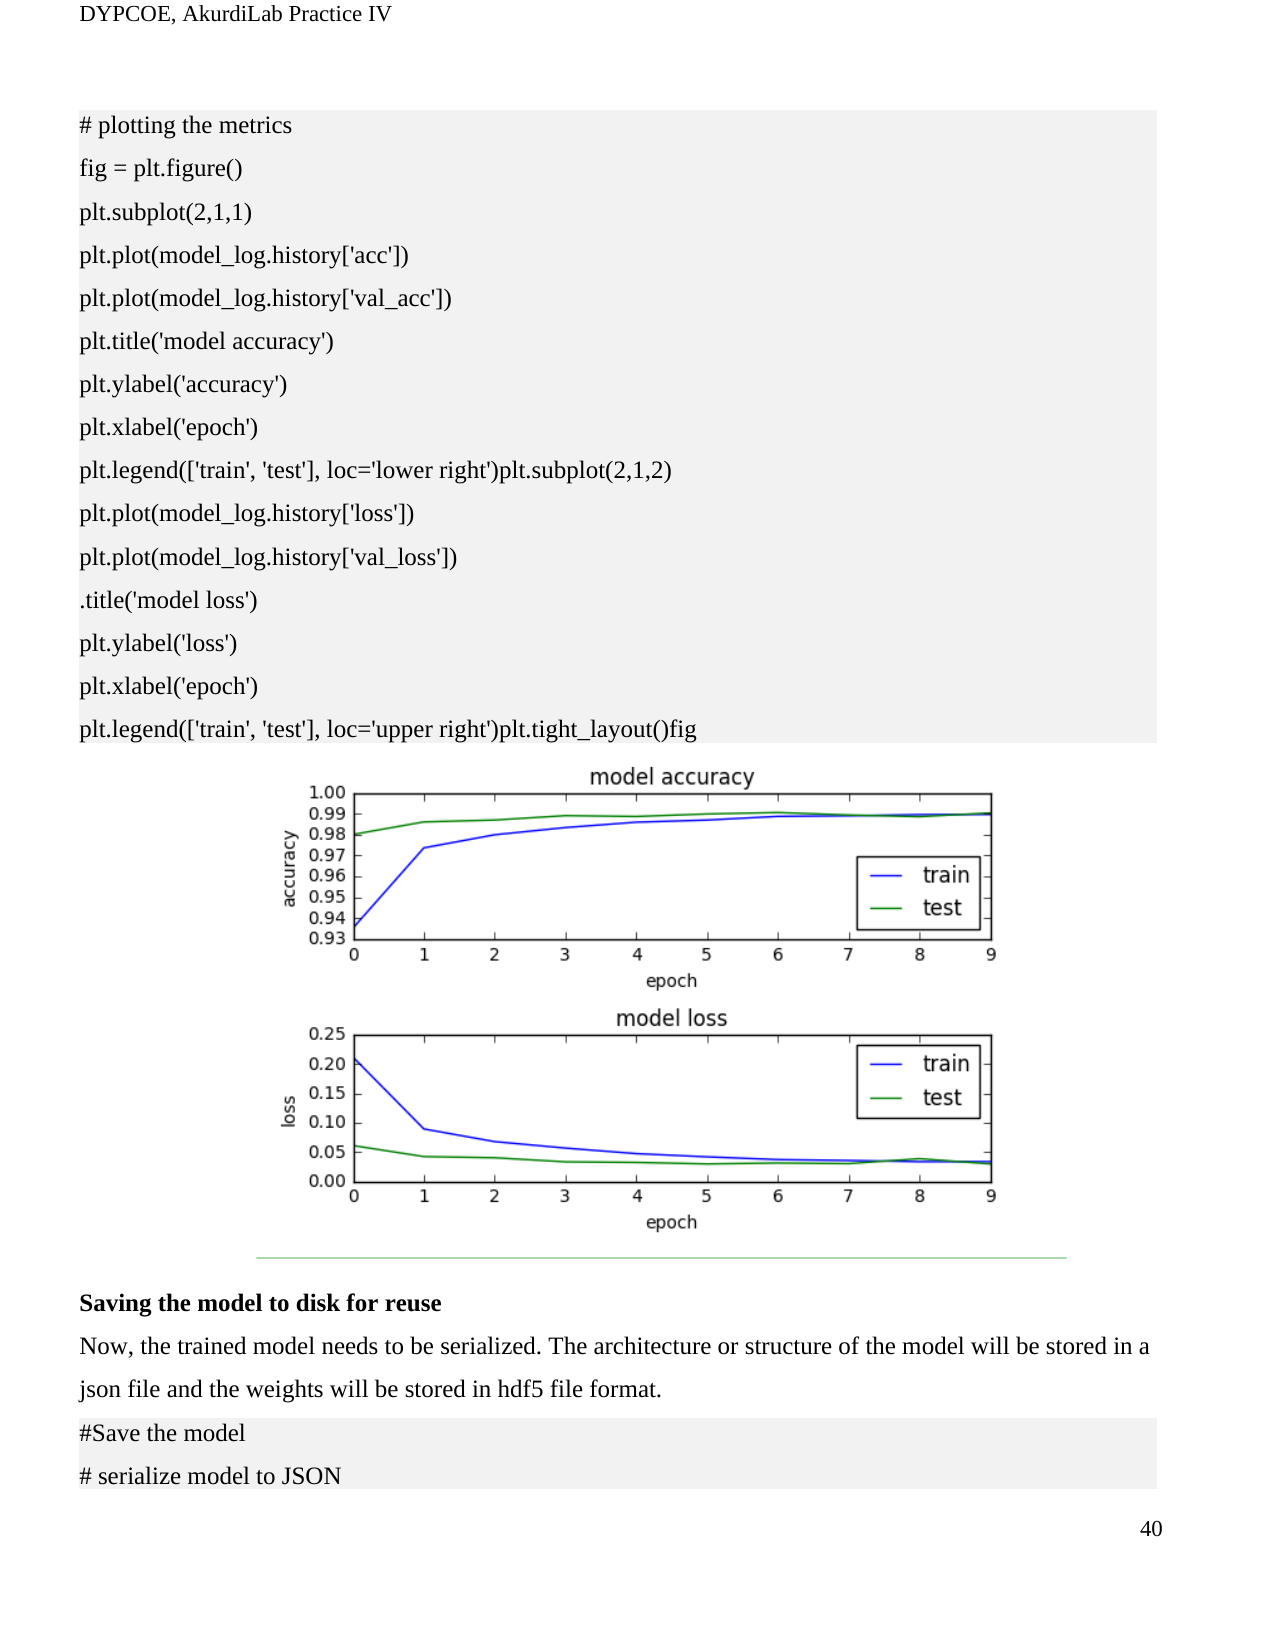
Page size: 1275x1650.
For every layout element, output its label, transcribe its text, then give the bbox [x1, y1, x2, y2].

text # plotting the metrics [79, 110, 1157, 139]
text plt.plot(model_log.history['val_acc']) [79, 283, 1157, 312]
text plt.plot(model_log.history['loss']) [79, 498, 1157, 527]
text Now, the trained model needs to be serialized. The architecture or structure of the model will be stored in a json file and the weights will be stored in hdf5 file format. [79, 1331, 1157, 1403]
text fig = plt.figure() [79, 153, 1157, 182]
picture [256, 757, 1067, 1260]
text plt.plot(model_log.history['acc']) [79, 240, 1157, 268]
text plt.ylabel('accuracy') [79, 369, 1157, 398]
text plt.plot(model_log.history['val_loss']) .title('model loss') plt.ylabel('loss') plt.xlabel('epoch') plt.legend(['train', 'test'], loc='upper right')plt.tight_layout()fig [79, 542, 1157, 743]
text Saving the model to disk for reuse [79, 1288, 1157, 1317]
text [79, 1418, 1157, 1489]
text plt.legend(['train', 'test'], loc='lower right')plt.subplot(2,1,2) [79, 455, 1157, 484]
text plt.subplot(2,1,1) [79, 197, 1157, 225]
text plt.title('model accuracy') [79, 326, 1157, 355]
text plt.xlabel('epoch') [79, 412, 1157, 441]
